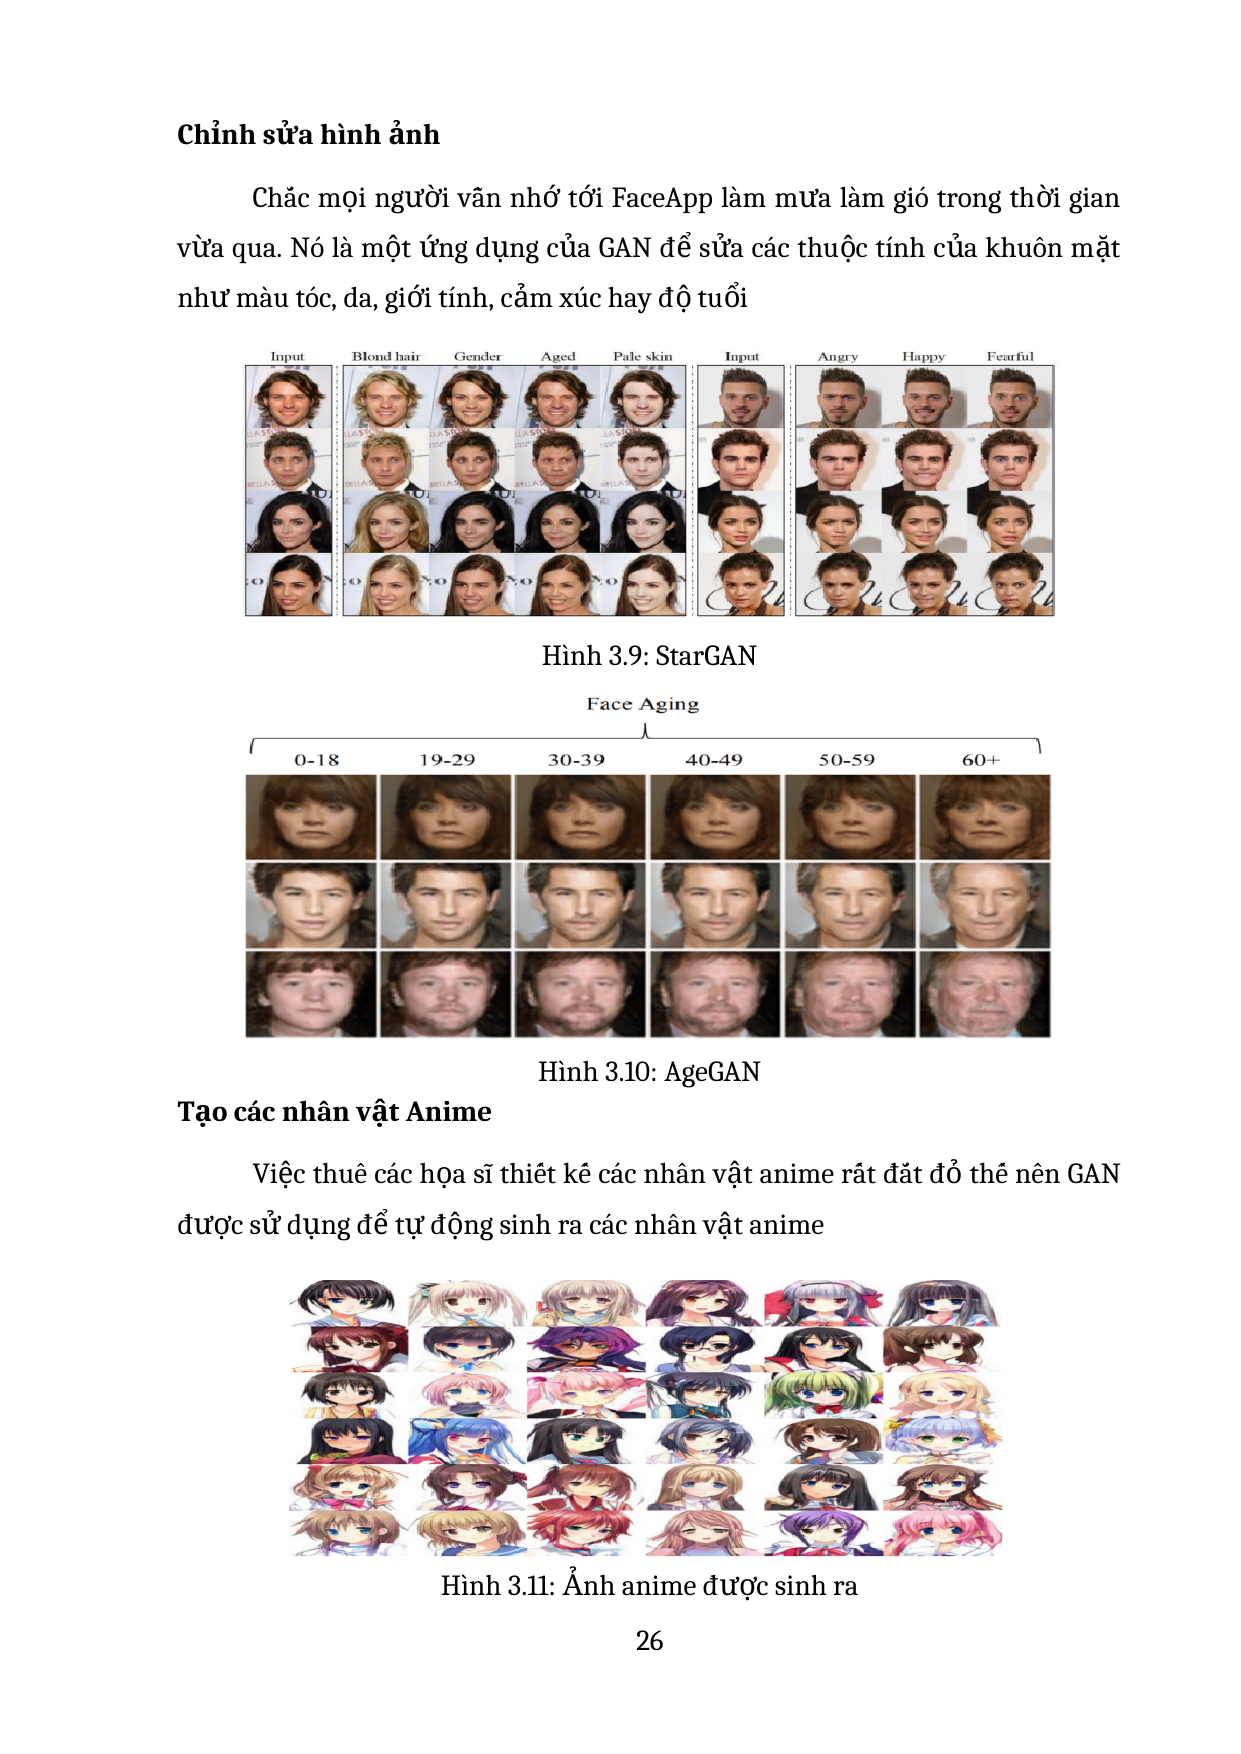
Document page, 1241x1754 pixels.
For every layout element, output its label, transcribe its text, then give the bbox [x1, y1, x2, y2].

picture [233, 678, 1066, 1049]
text Hình 3.11: Ảnh anime được sinh ra [177, 1569, 1122, 1602]
picture [264, 1270, 1035, 1563]
text Hình 3.9: StarGAN [177, 639, 1122, 673]
text Chắc mọi người vẫn nhớ tới FaceApp làm mưa làm gió trong thời gian vừa qua. Nó là một ứng dụng của GAN để sửa các thuộc tính của khuôn mặt như màu tóc, da, giới tính, cảm xúc hay độ tuổi [177, 181, 1122, 315]
picture [220, 344, 1079, 633]
text Hình 3.10: AgeGAN [177, 1055, 1122, 1088]
text Chỉnh sửa hình ảnh [177, 118, 1122, 152]
text Tạo các nhân vật Anime [177, 1095, 1122, 1128]
text Việc thuê các họa sĩ thiết kế các nhân vật anime rất đắt đỏ thế nên GAN được sử dụng để tự động sinh ra các nhân vật anime [177, 1158, 1122, 1241]
